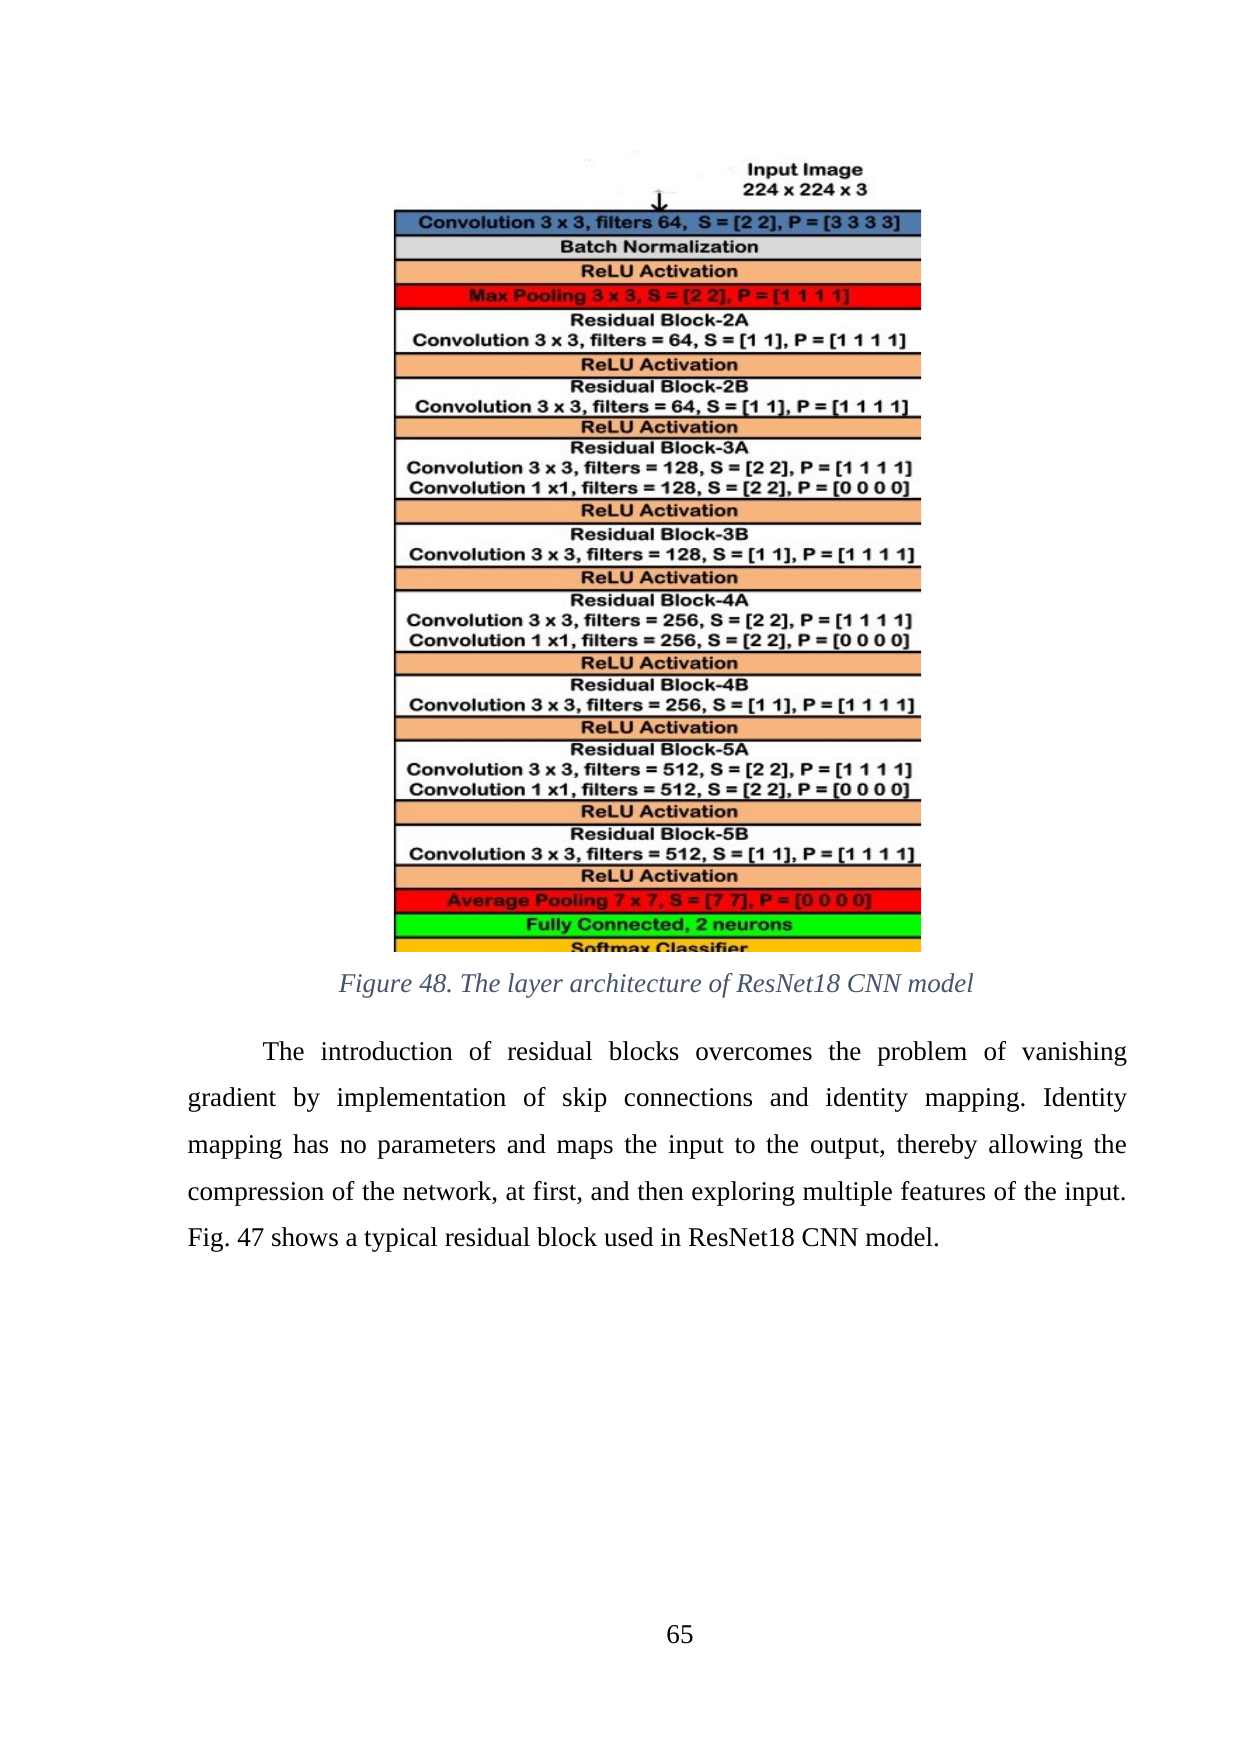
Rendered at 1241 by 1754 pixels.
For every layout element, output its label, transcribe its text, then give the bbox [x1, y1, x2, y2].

picture [393, 150, 922, 952]
text The introduction of residual blocks overcomes the problem of vanishing gradient by implementation of skip connections and identity mapping. Identity mapping has no parameters and maps the input to the output, thereby allowing the compression of the network, at first, and then exploring multiple features of the input. Fig. 47 shows a typical residual block used in ResNet18 CNN model. [187, 1034, 1128, 1252]
